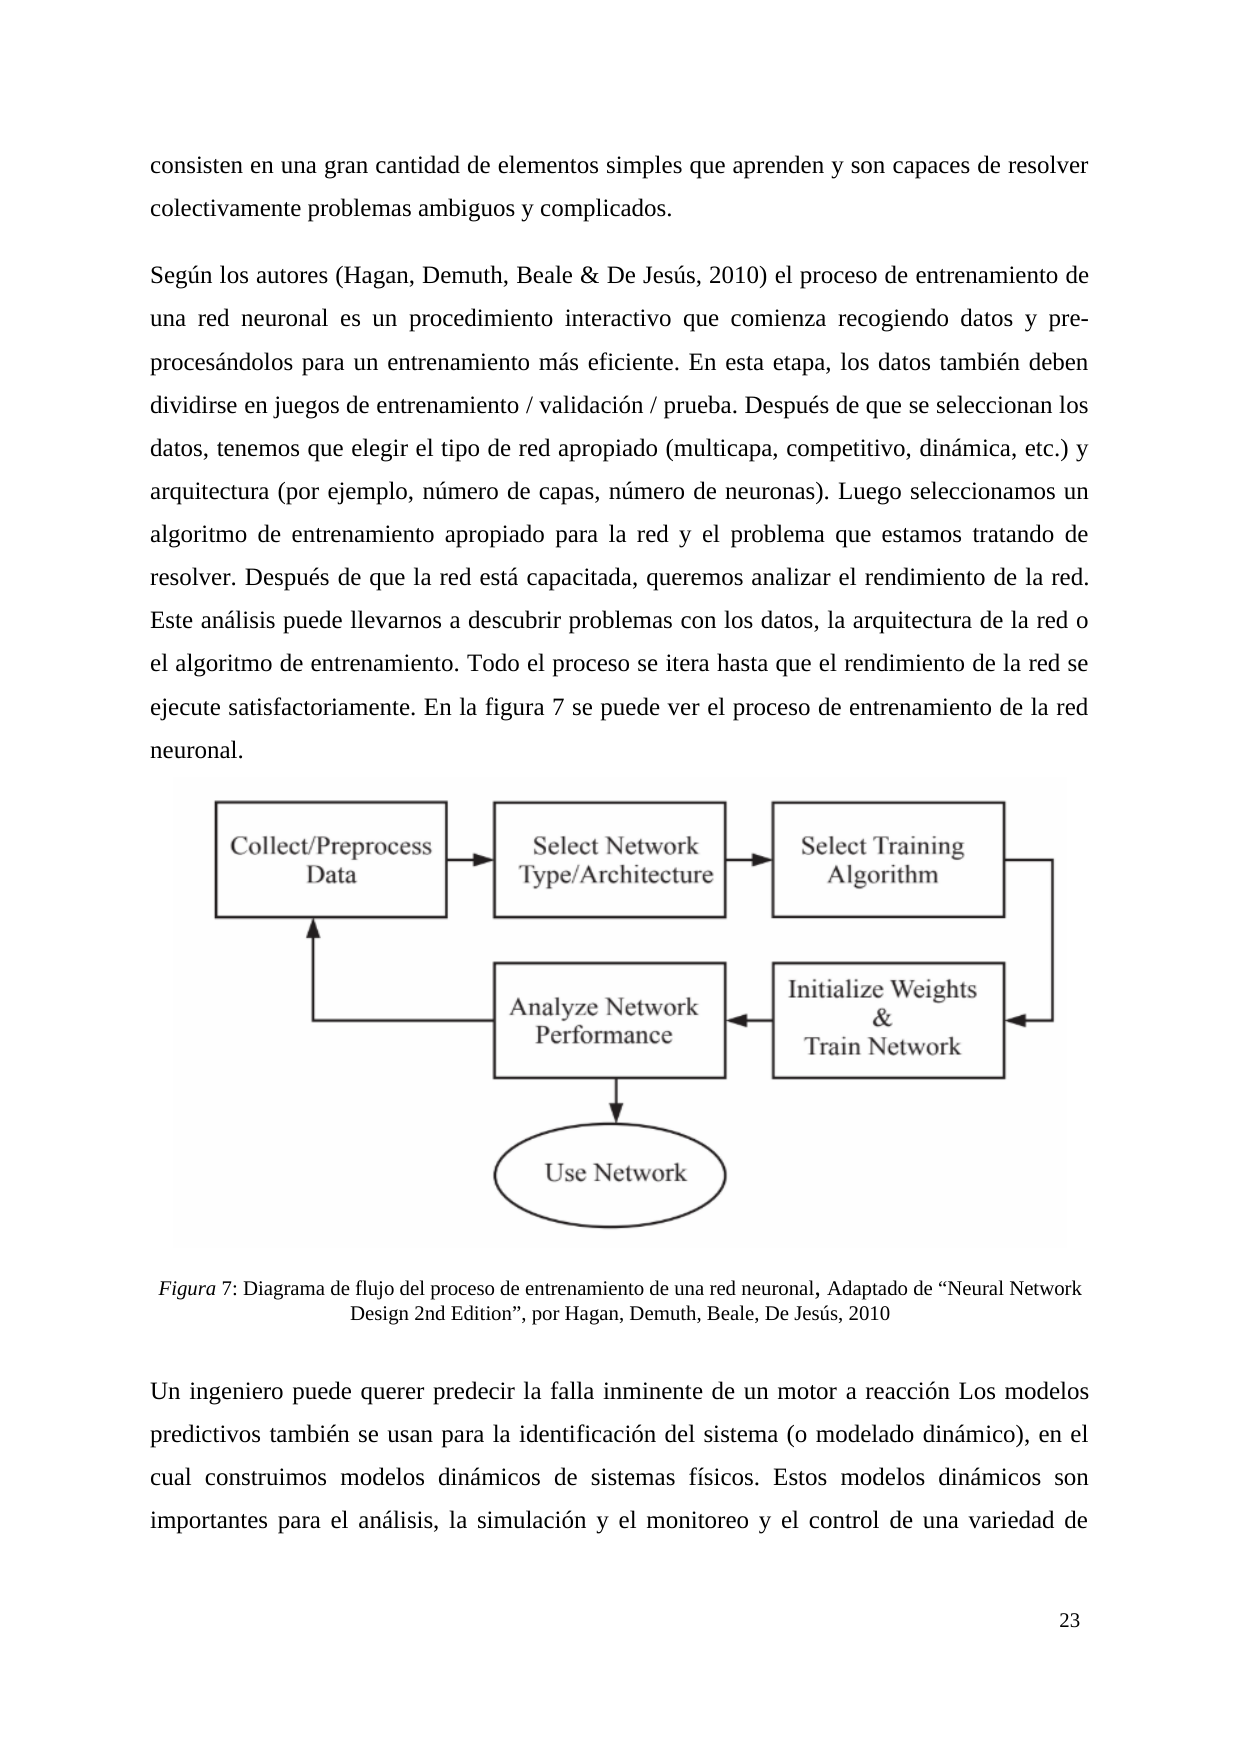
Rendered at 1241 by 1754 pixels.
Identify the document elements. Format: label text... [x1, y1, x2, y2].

text Figura 7: Diagrama de flujo del proceso de entrenamiento de una red neuronal, Adaptado de “Neural Network Design 2nd Edition”, por Hagan, Demuth, Beale, De Jesús, 2010 [150, 1272, 1090, 1325]
picture [173, 777, 1067, 1248]
text Según los autores (Hagan, Demuth, Beale & De Jesús, 2010) el proceso de entrenamiento de una red neuronal es un procedimiento interactivo que comienza recogiendo datos y pre-procesándolos para un entrenamiento más eficiente. En esta etapa, los datos también deben dividirse en juegos de entrenamiento / validación / prueba. Después de que se seleccionan los datos, tenemos que elegir el tipo de red apropiado (multicapa, competitivo, dinámica, etc.) y arquitectura (por ejemplo, número de capas, número de neuronas). Luego seleccionamos un algoritmo de entrenamiento apropiado para la red y el problema que estamos tratando de resolver. Después de que la red está capacitada, queremos analizar el rendimiento de la red. Este análisis puede llevarnos a descubrir problemas con los datos, la arquitectura de la red o el algoritmo de entrenamiento. Todo el proceso se itera hasta que el rendimiento de la red se ejecute satisfactoriamente. En la figura 7 se puede ver el proceso de entrenamiento de la red neuronal. [150, 260, 1090, 763]
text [150, 1338, 1090, 1534]
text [150, 150, 1090, 222]
